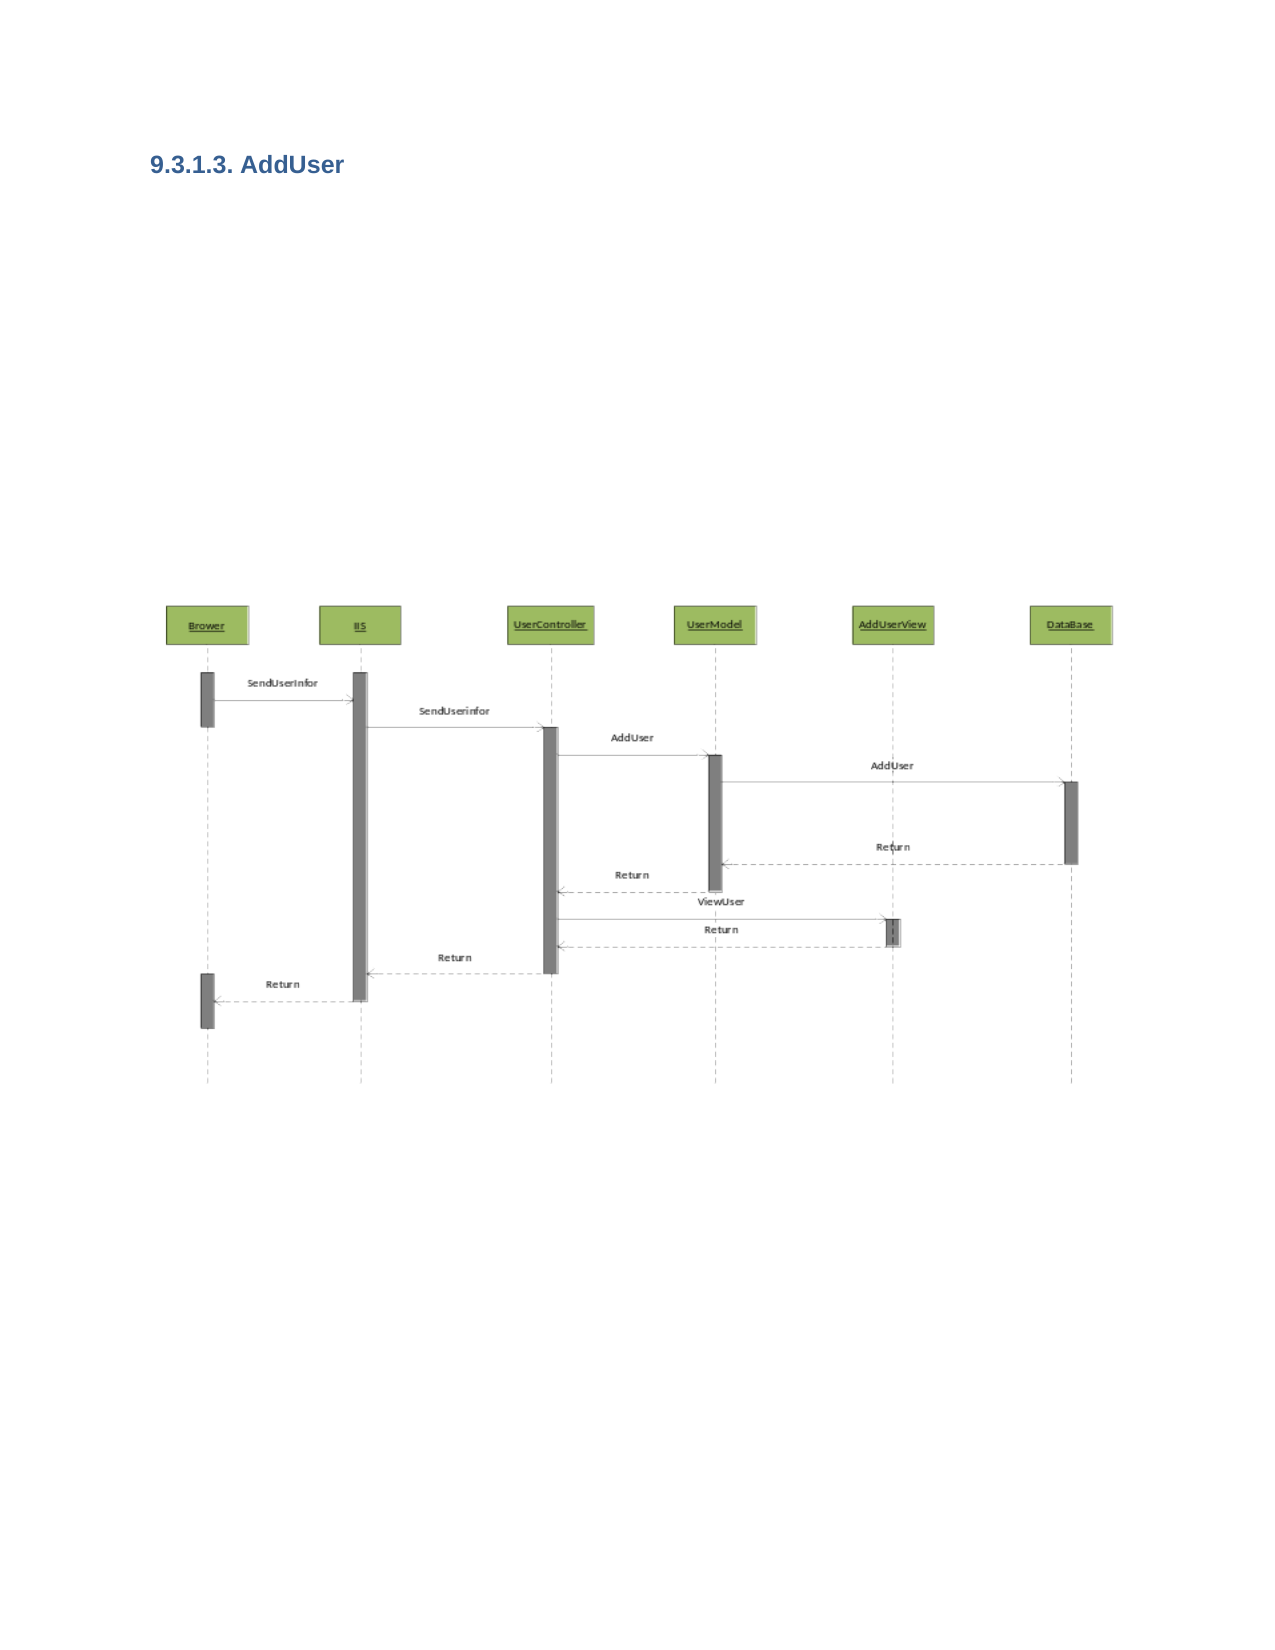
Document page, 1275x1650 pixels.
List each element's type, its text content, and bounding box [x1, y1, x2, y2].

subtitle AddUser [150, 150, 1125, 179]
